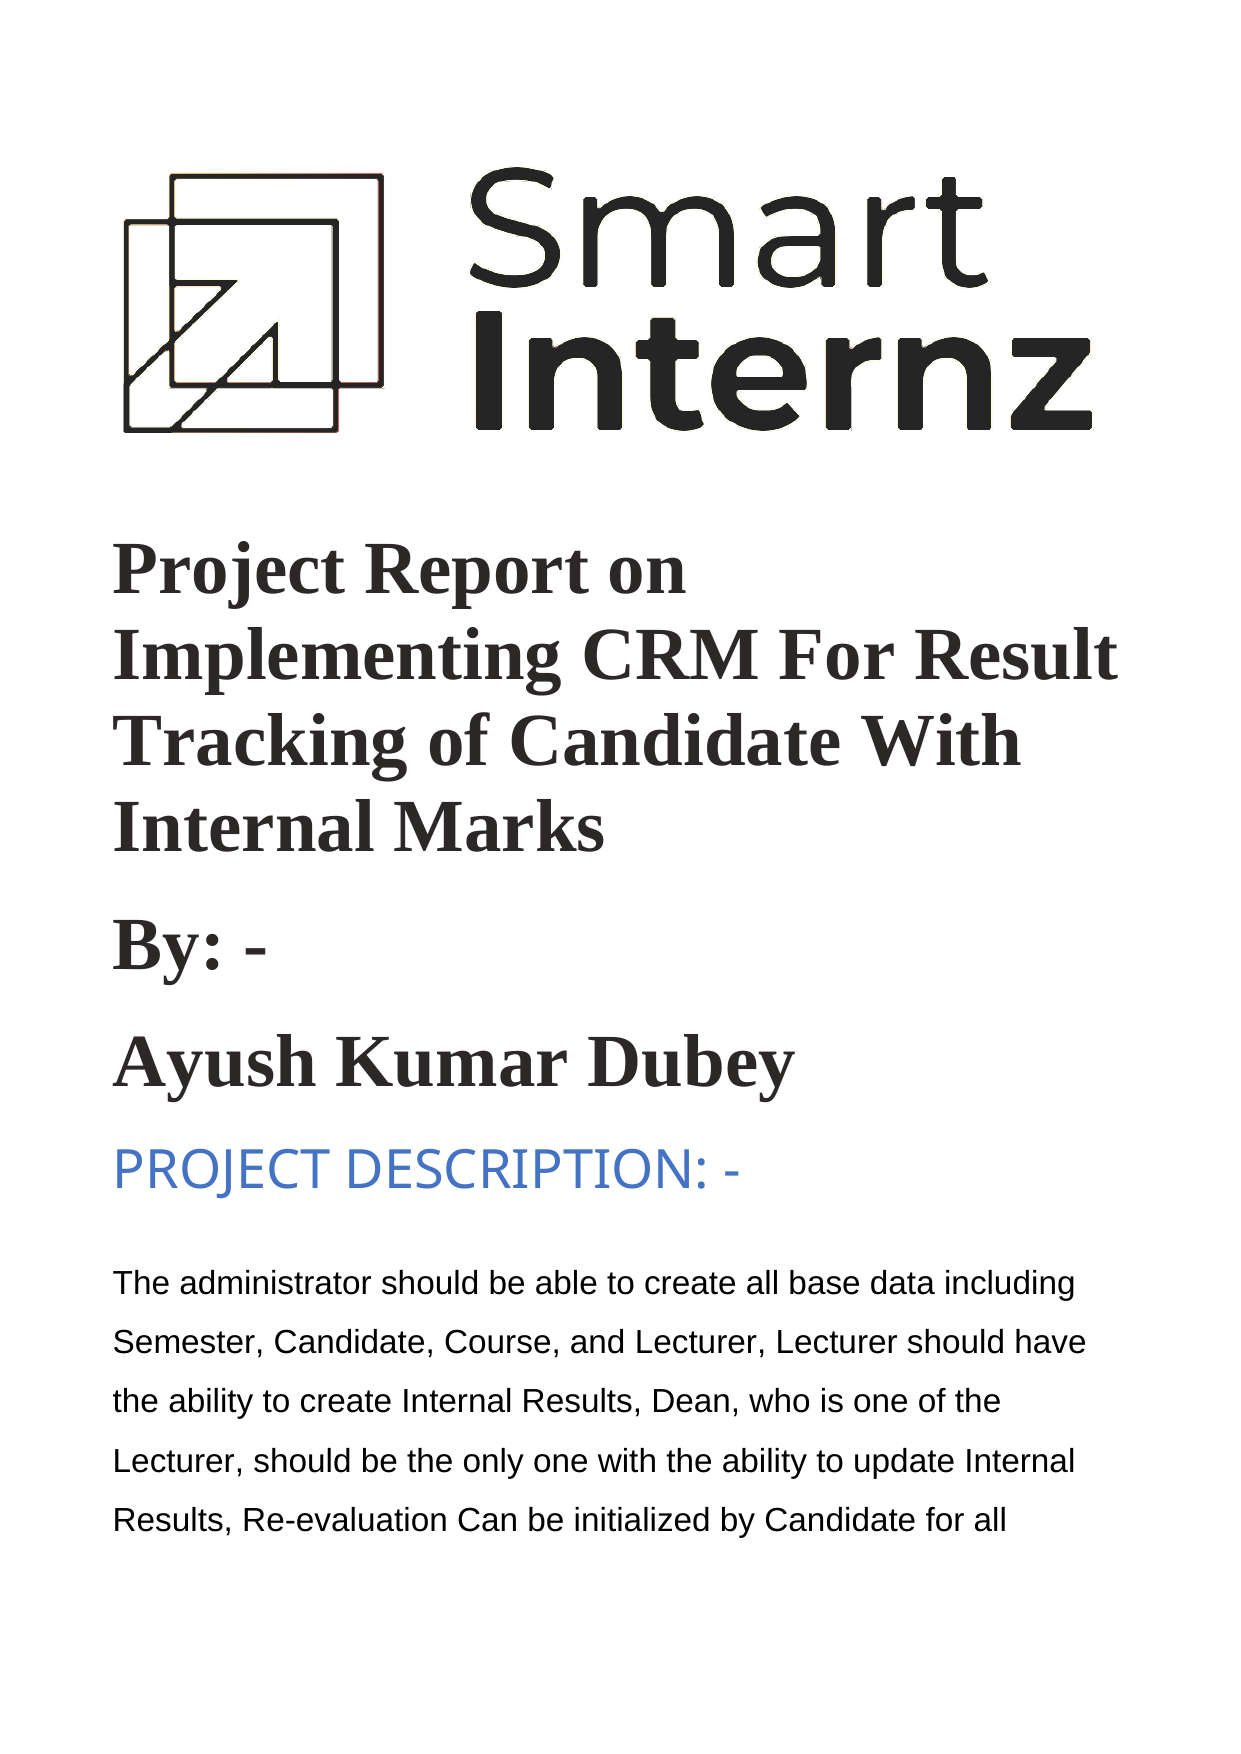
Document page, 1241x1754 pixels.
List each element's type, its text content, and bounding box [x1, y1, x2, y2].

text By: - [112, 899, 1128, 985]
text Ayush Kumar Dubey [112, 1017, 1128, 1103]
picture [112, 149, 1106, 443]
subtitle PROJECT DESCRIPTION: - [112, 1131, 1128, 1205]
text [112, 1242, 1128, 1539]
text Project Report on Implementing CRM For Result Tracking of Candidate With Internal Marks [112, 523, 1128, 868]
